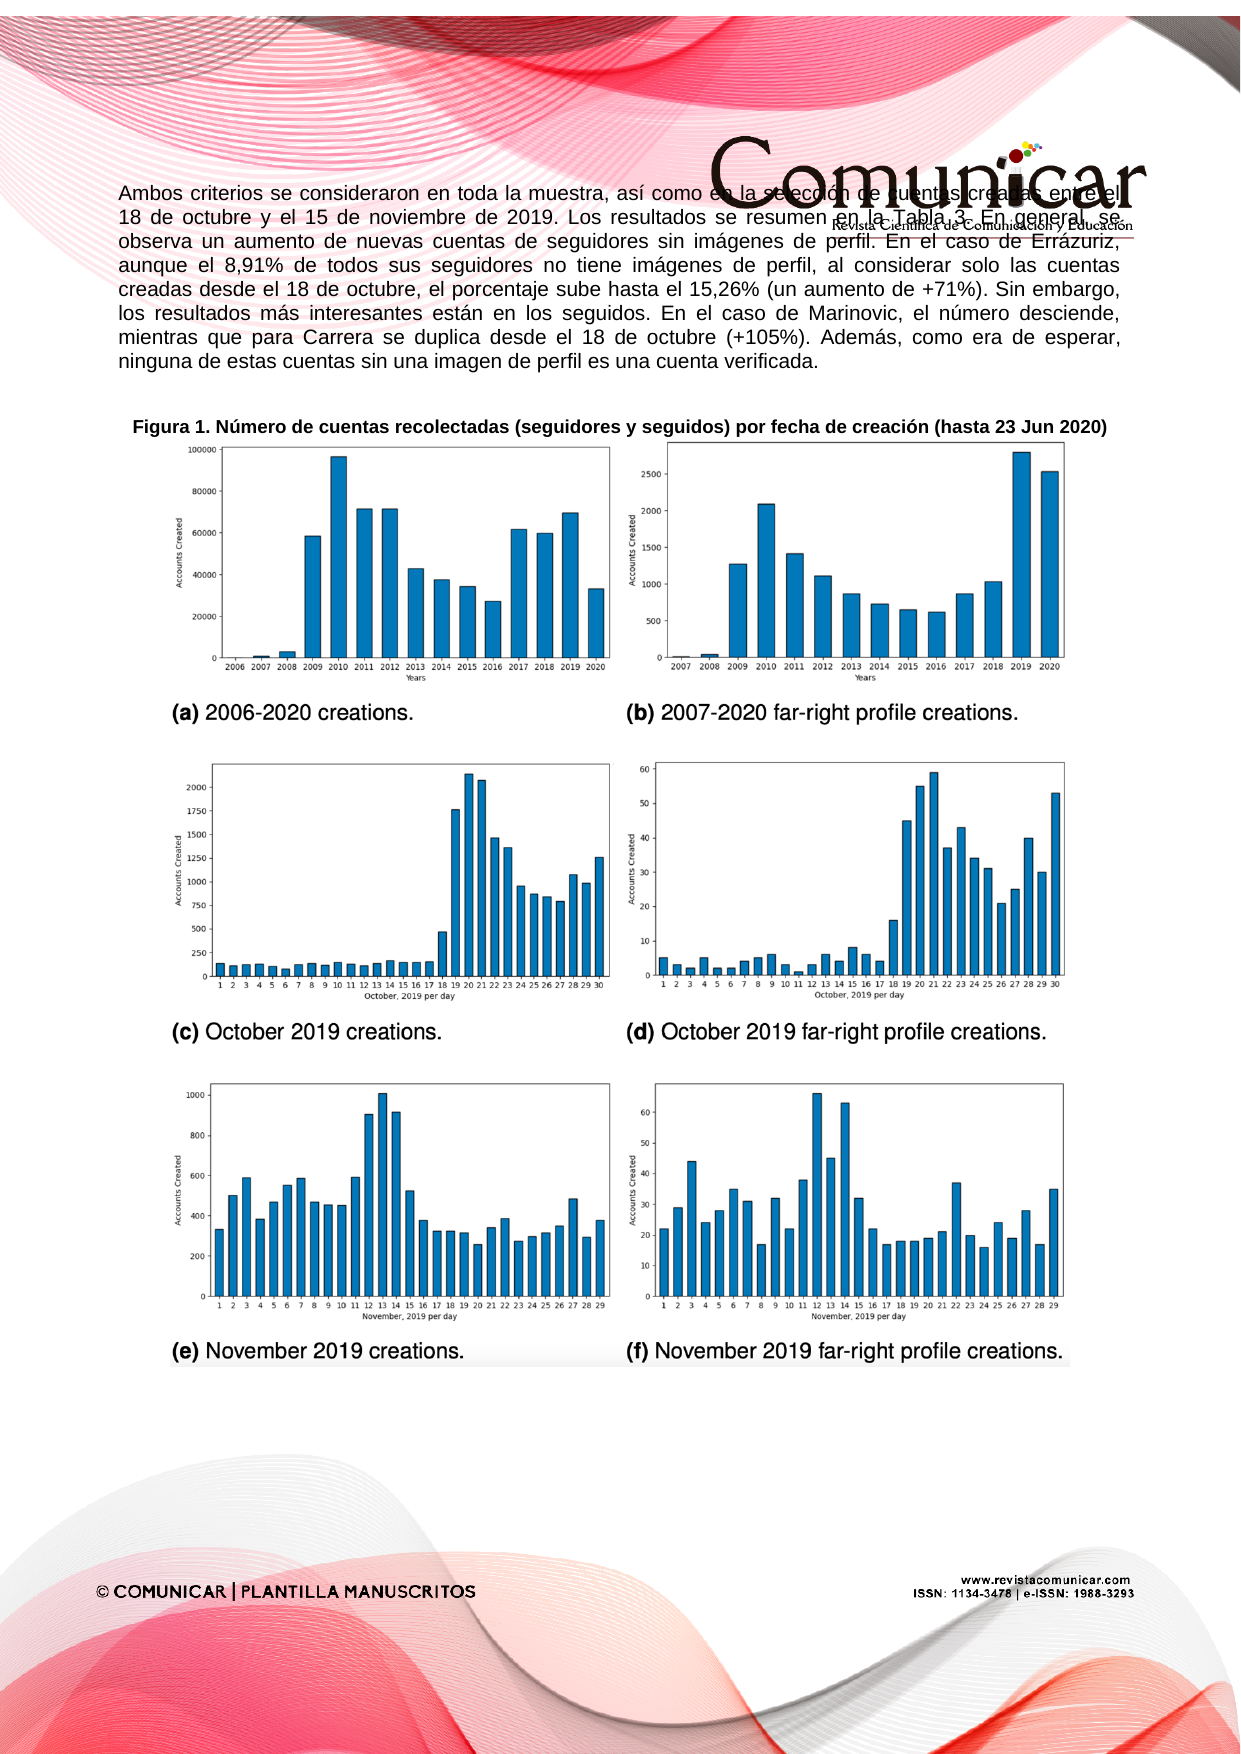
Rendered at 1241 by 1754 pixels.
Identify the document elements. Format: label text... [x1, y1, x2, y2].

picture [0, 1454, 1241, 1754]
text Figura 1. Número de cuentas recolectadas (seguidores y seguidos) por fecha de creación (hasta 23 Jun 2020) [118, 416, 1122, 437]
picture [0, 16, 1241, 339]
text Ambos criterios se consideraron en toda la muestra, así como en la selección de cuentas creadas entre el 18 de octubre y el 15 de noviembre de 2019. Los resultados se resumen en la Tabla 3. En general, se observa un aumento de nuevas cuentas de seguidores sin imágenes de perfil. En el caso de Errázuriz, aunque el 8,91% de todos sus seguidores no tiene imágenes de perfil, al considerar solo las cuentas creadas desde el 18 de octubre, el porcentaje sube hasta el 15,26% (un aumento de +71%). Sin embargo, los resultados más interesantes están en los seguidos. En el caso de Marinovic, el número desciende, mientras que para Carrera se duplica desde el 18 de octubre (+105%). Además, como era de esperar, ninguna de estas cuentas sin una imagen de perfil es una cuenta verificada. [118, 181, 1122, 373]
picture [170, 437, 1071, 1367]
